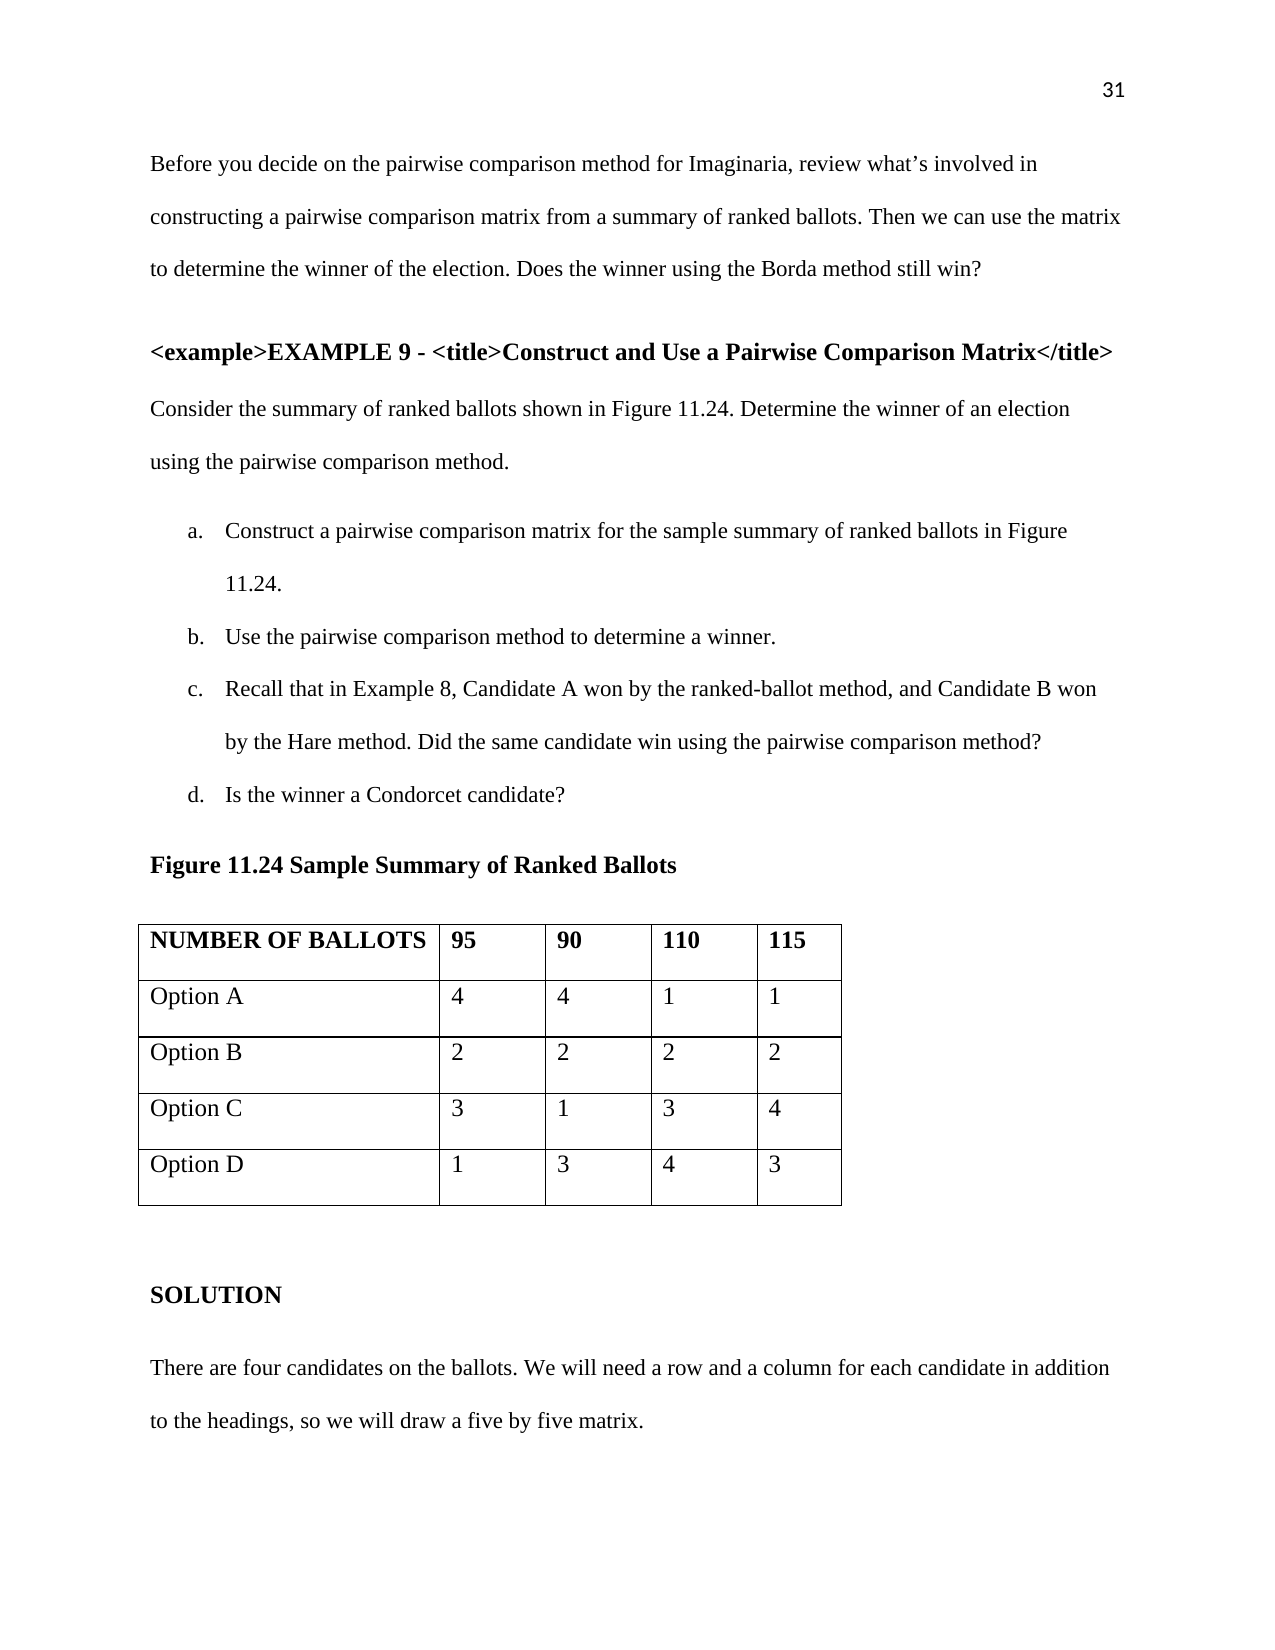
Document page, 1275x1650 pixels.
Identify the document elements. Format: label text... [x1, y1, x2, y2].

text SOLUTION [150, 1280, 1125, 1308]
list Is the winner a Condorcet candidate? [187, 781, 1125, 807]
list Construct a pairwise comparison matrix for the sample summary of ranked ballots in Figure 11.24. [187, 517, 1125, 596]
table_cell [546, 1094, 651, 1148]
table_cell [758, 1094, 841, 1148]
text Before you decide on the pairwise comparison method for Imaginaria, review what’s involved in constructing a pairwise comparison matrix from a summary of ranked ballots. Then we can use the matrix to determine the winner of the election. Does the winner using the Borda method still win? [150, 150, 1125, 282]
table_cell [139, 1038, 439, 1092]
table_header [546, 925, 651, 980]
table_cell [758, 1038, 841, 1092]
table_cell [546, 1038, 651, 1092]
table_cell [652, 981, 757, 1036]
text There are four candidates on the ballots. We will need a row and a column for each candidate in addition to the headings, so we will draw a five by five matrix. [150, 1354, 1125, 1433]
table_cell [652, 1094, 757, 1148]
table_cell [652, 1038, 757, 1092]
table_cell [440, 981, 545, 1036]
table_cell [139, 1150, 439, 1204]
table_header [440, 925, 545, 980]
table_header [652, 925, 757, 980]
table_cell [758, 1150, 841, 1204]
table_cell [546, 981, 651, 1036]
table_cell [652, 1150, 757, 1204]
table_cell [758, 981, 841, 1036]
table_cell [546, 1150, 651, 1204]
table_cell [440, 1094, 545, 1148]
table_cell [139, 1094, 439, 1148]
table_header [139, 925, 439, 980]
list Recall that in Example 8, Candidate A won by the ranked-ballot method, and Candidate B won by the Hare method. Did the same candidate win using the pairwise comparison method? [187, 675, 1125, 754]
text Figure 11.24 Sample Summary of Ranked Ballots [150, 850, 1125, 879]
subtitle <example>EXAMPLE 9 - <title>Construct and Use a Pairwise Comparison Matrix</title> [150, 337, 1125, 366]
text Consider the summary of ranked ballots shown in Figure 11.24. Determine the winner of an election using the pairwise comparison method. [150, 395, 1125, 474]
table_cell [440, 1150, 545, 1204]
list Use the pairwise comparison method to determine a winner. [187, 623, 1125, 649]
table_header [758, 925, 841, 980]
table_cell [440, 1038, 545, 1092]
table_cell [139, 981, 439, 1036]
